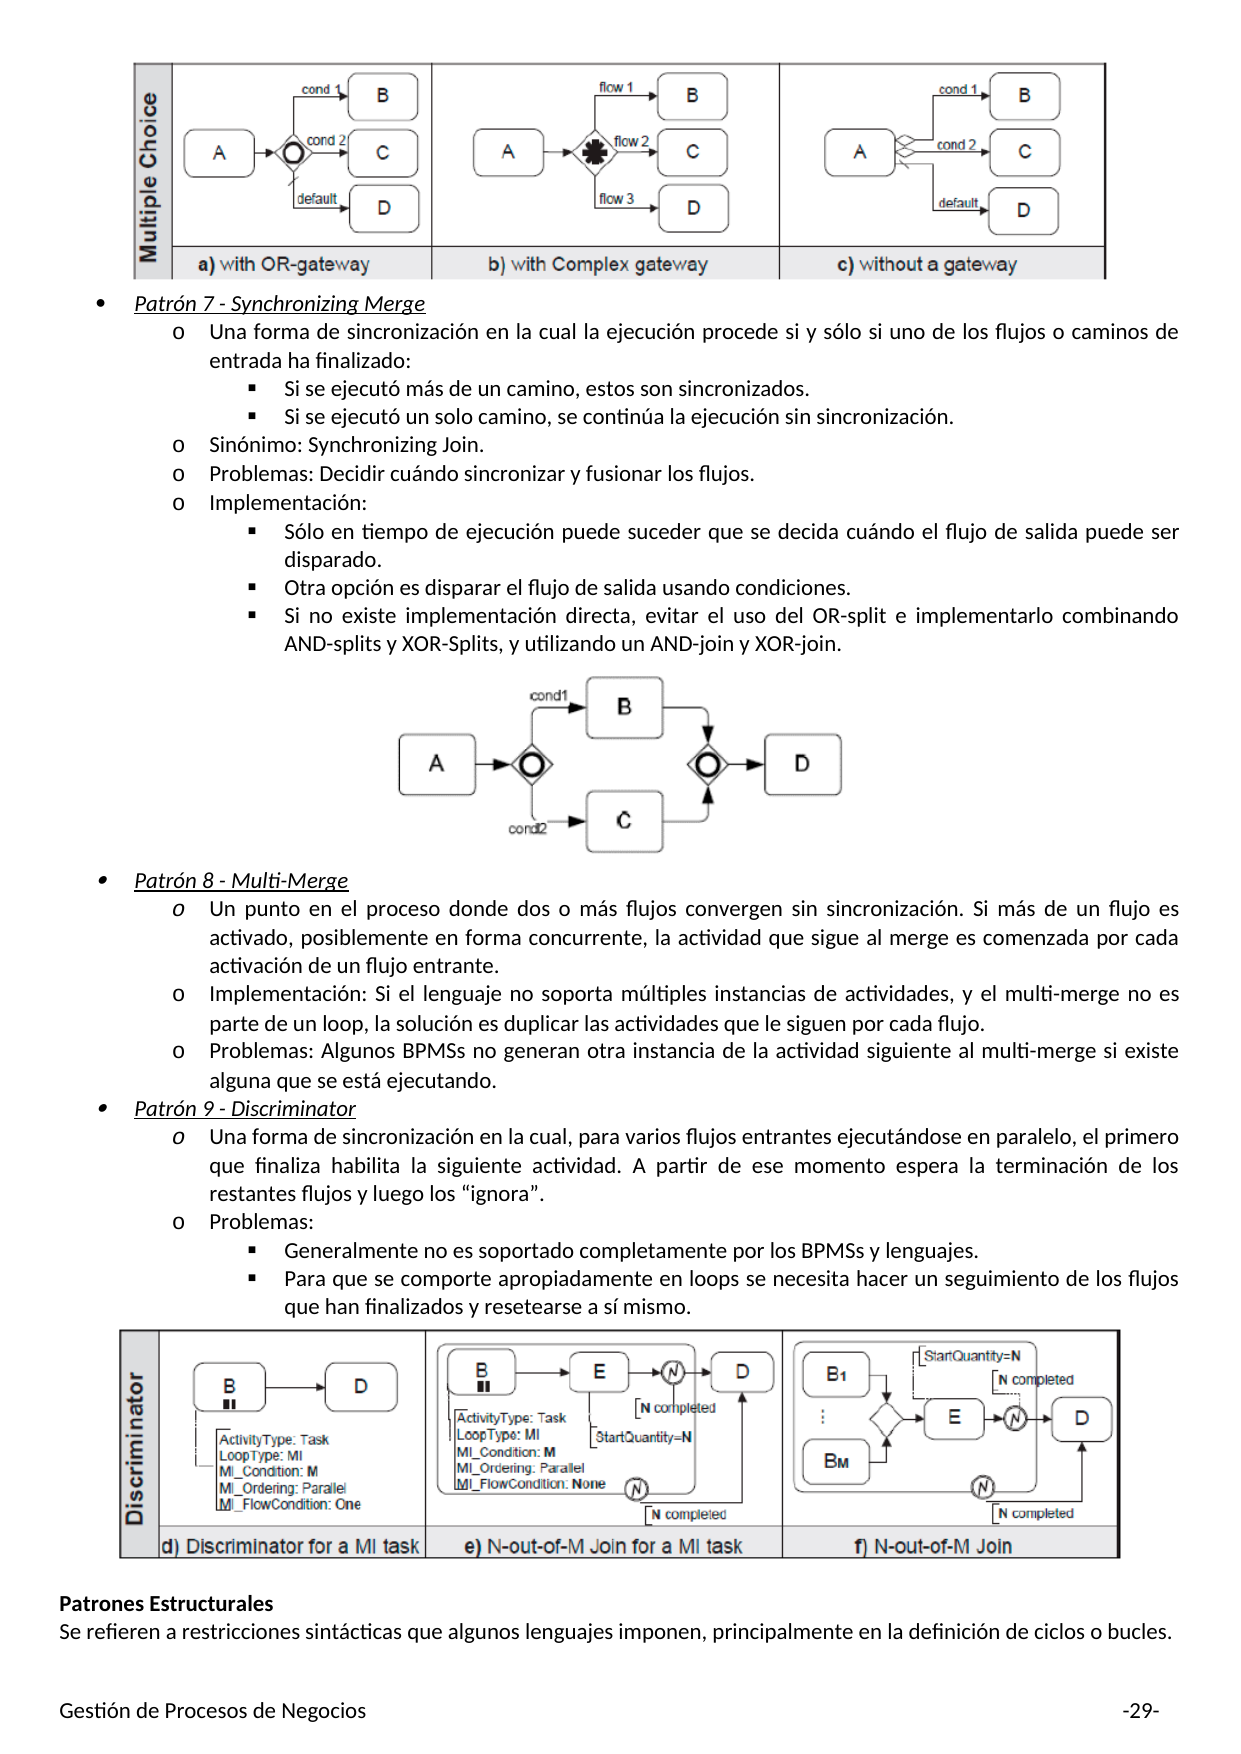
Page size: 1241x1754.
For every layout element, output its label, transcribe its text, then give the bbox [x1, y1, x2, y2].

picture [117, 1326, 1123, 1561]
picture [390, 663, 850, 860]
list Un punto en el proceso donde dos o más flujos convergen sin sincronización. Si más de un flujo es activado, posiblemente en forma concurrente, la actividad que sigue al merge es comenzada por cada activación de un flujo entrante. [172, 894, 1181, 979]
list Sinónimo: Synchronizing Join. [172, 430, 1181, 459]
list Generalmente no es soportado completamente por los BPMSs y lenguajes. [247, 1236, 1181, 1264]
text Se refieren a restricciones sintácticas que algunos lenguajes imponen, principalmente en la definición de ciclos o bucles. [59, 1617, 1181, 1645]
list Para que se comporte apropiadamente en loops se necesita hacer un seguimiento de los flujos que han finalizados y resetearse a sí mismo. [247, 1264, 1181, 1320]
picture [131, 59, 1110, 283]
text Patrones Estructurales [59, 1589, 1181, 1617]
list Una forma de sincronización en la cual la ejecución procede si y sólo si uno de los flujos o caminos de entrada ha finalizado: [172, 317, 1181, 374]
list Implementación: Si el lenguaje no soporta múltiples instancias de actividades, y el multi-merge no es parte de un loop, la solución es duplicar las actividades que le siguen por cada flujo. [172, 979, 1181, 1037]
list Si se ejecutó más de un camino, estos son sincronizados. [247, 374, 1181, 402]
list Patrón 9 - Discriminator [97, 1094, 1181, 1122]
list Problemas: [172, 1207, 1181, 1236]
list Sólo en tiempo de ejecución puede suceder que se decida cuándo el flujo de salida puede ser disparado. [247, 517, 1181, 573]
list Patrón 7 - Synchronizing Merge [97, 289, 1181, 317]
list Si no existe implementación directa, evitar el uso del OR-split e implementarlo combinando AND-splits y XOR-Splits, y utilizando un AND-join y XOR-join. [247, 602, 1181, 658]
list Problemas: Decidir cuándo sincronizar y fusionar los flujos. [172, 459, 1181, 488]
list Patrón 8 - Multi-Merge [97, 866, 1181, 894]
list Otra opción es disparar el flujo de salida usando condiciones. [247, 573, 1181, 602]
list Si se ejecutó un solo camino, se continúa la ejecución sin sincronización. [247, 402, 1181, 430]
list Implementación: [172, 488, 1181, 517]
list Una forma de sincronización en la cual, para varios flujos entrantes ejecutándose en paralelo, el primero que finaliza habilita la siguiente actividad. A partir de ese momento espera la terminación de los restantes flujos y luego los “ignora”. [172, 1122, 1181, 1207]
list Problemas: Algunos BPMSs no generan otra instancia de la actividad siguiente al multi-merge si existe alguna que se está ejecutando. [172, 1037, 1181, 1094]
